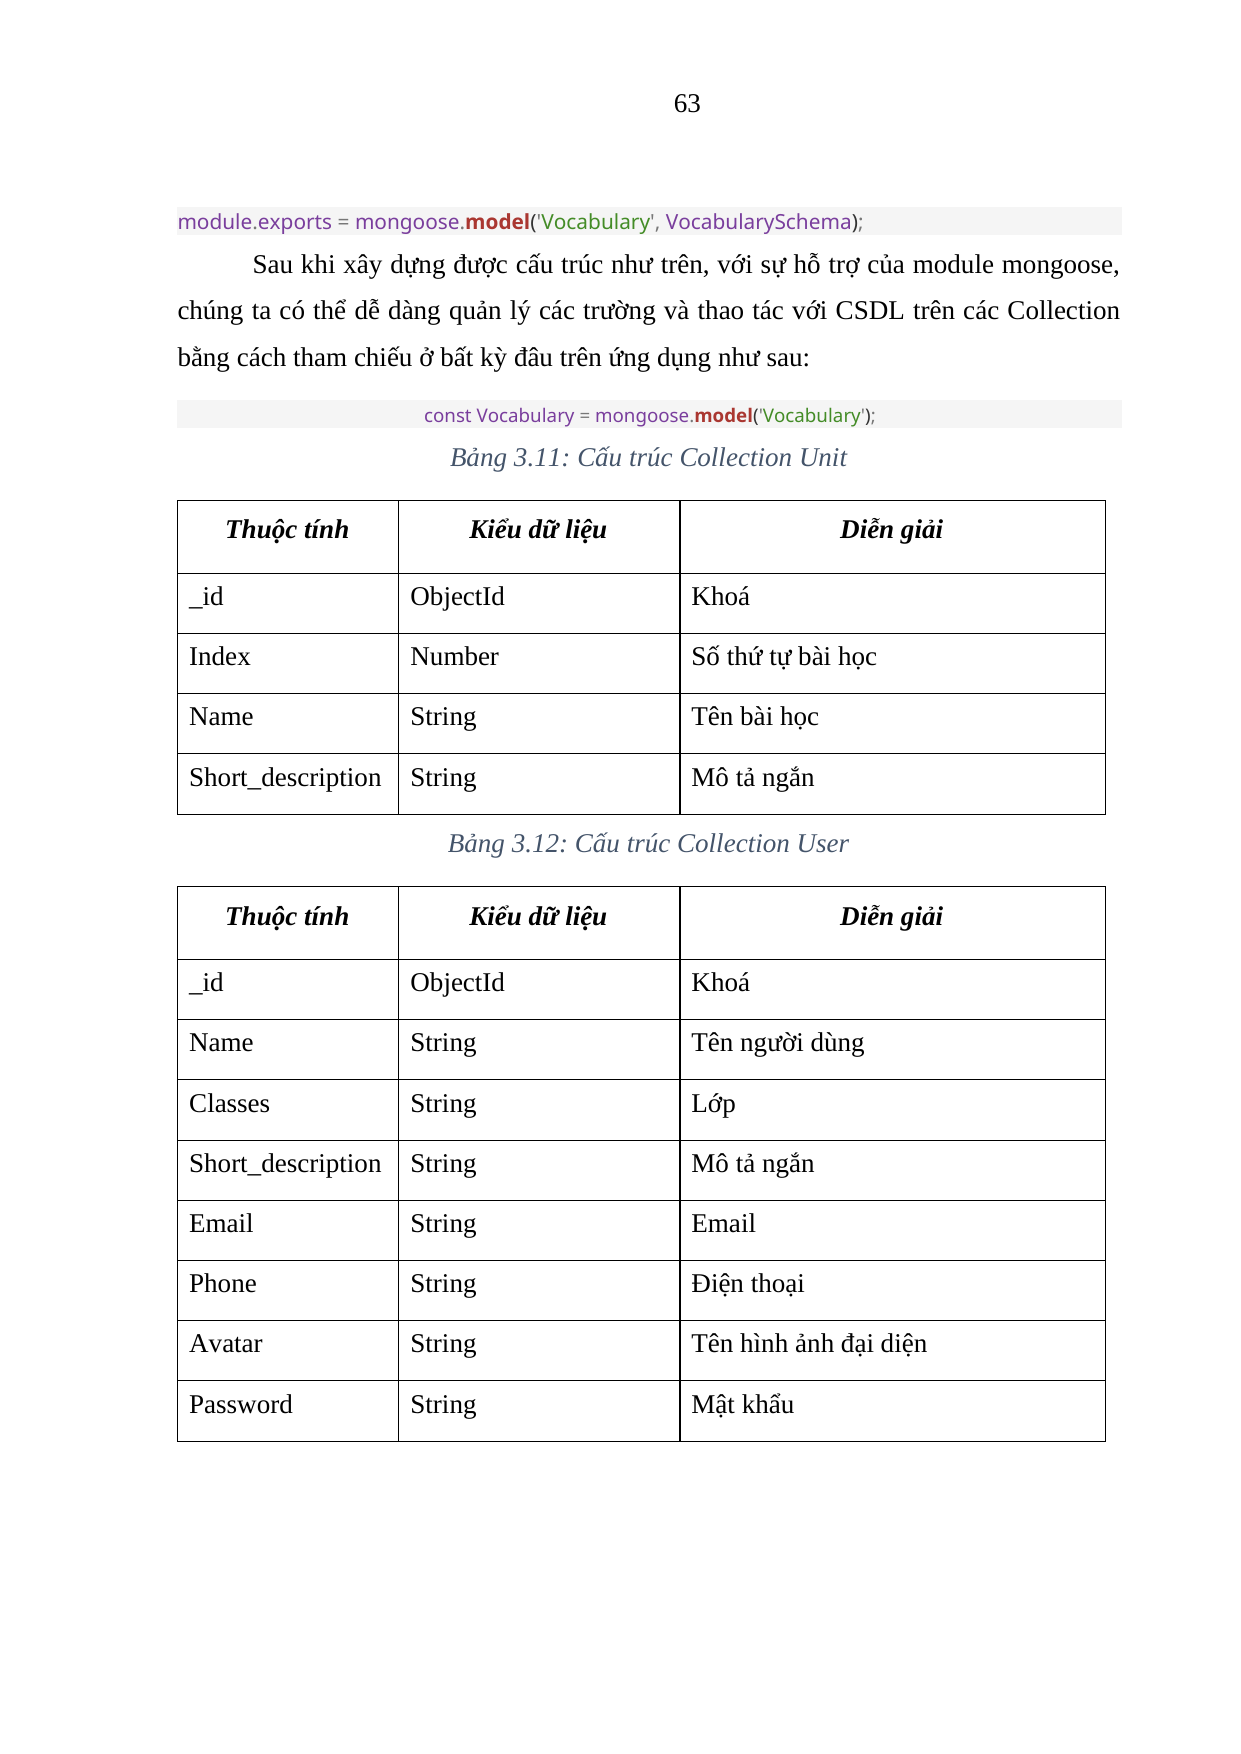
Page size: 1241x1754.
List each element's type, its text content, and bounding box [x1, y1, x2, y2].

table_cell Số thứ tự bài học [681, 634, 1105, 693]
table_cell Mật khẩu [681, 1381, 1105, 1441]
table_cell Password [178, 1381, 398, 1441]
table_cell String [399, 1261, 679, 1320]
table_cell Number [399, 634, 679, 693]
table_cell ObjectId [399, 574, 679, 633]
table_cell String [399, 694, 679, 753]
table_cell String [399, 754, 679, 813]
table_cell Index [178, 634, 398, 693]
table_cell Khoá [681, 574, 1105, 633]
table_cell Tên hình ảnh đại diện [681, 1321, 1105, 1380]
table_cell Classes [178, 1080, 398, 1139]
text const Vocabulary = mongoose.model('Vocabulary'); [177, 400, 1122, 428]
table_header Thuộc tính [178, 501, 398, 573]
table_cell String [399, 1321, 679, 1380]
table_cell _id [178, 574, 398, 633]
table_cell String [399, 1201, 679, 1260]
table_cell Lớp [681, 1080, 1105, 1139]
table_header Kiểu dữ liệu [399, 501, 679, 573]
table_cell Name [178, 1020, 398, 1079]
table_cell Điện thoại [681, 1261, 1105, 1320]
table_cell Short_description [178, 754, 398, 813]
table_cell Mô tả ngắn [681, 754, 1105, 813]
table_header Kiểu dữ liệu [399, 887, 679, 959]
table_cell Khoá [681, 960, 1105, 1019]
table_cell Email [178, 1201, 398, 1260]
table_cell Mô tả ngắn [681, 1141, 1105, 1200]
table_header Thuộc tính [178, 887, 398, 959]
table_cell String [399, 1080, 679, 1139]
table_cell _id [178, 960, 398, 1019]
table_cell Tên người dùng [681, 1020, 1105, 1079]
table_cell String [399, 1020, 679, 1079]
table_header Diễn giải [681, 501, 1105, 573]
table_header Diễn giải [681, 887, 1105, 959]
text Sau khi xây dựng được cấu trúc như trên, với sự hỗ trợ của module mongoose, chúng ta có thể dễ dàng quản lý các trường và thao tác với CSDL trên các Collection bằng cách tham chiếu ở bất kỳ đâu trên ứng dụng như sau: [177, 248, 1122, 372]
table_cell String [399, 1381, 679, 1441]
text module.exports = mongoose.model('Vocabulary', VocabularySchema); [177, 207, 1122, 235]
table_cell Email [681, 1201, 1105, 1260]
table_cell Short_description [178, 1141, 398, 1200]
table_cell Avatar [178, 1321, 398, 1380]
table_cell String [399, 1141, 679, 1200]
table_cell Name [178, 694, 398, 753]
table_cell ObjectId [399, 960, 679, 1019]
table_cell Tên bài học [681, 694, 1105, 753]
table_cell Phone [178, 1261, 398, 1320]
